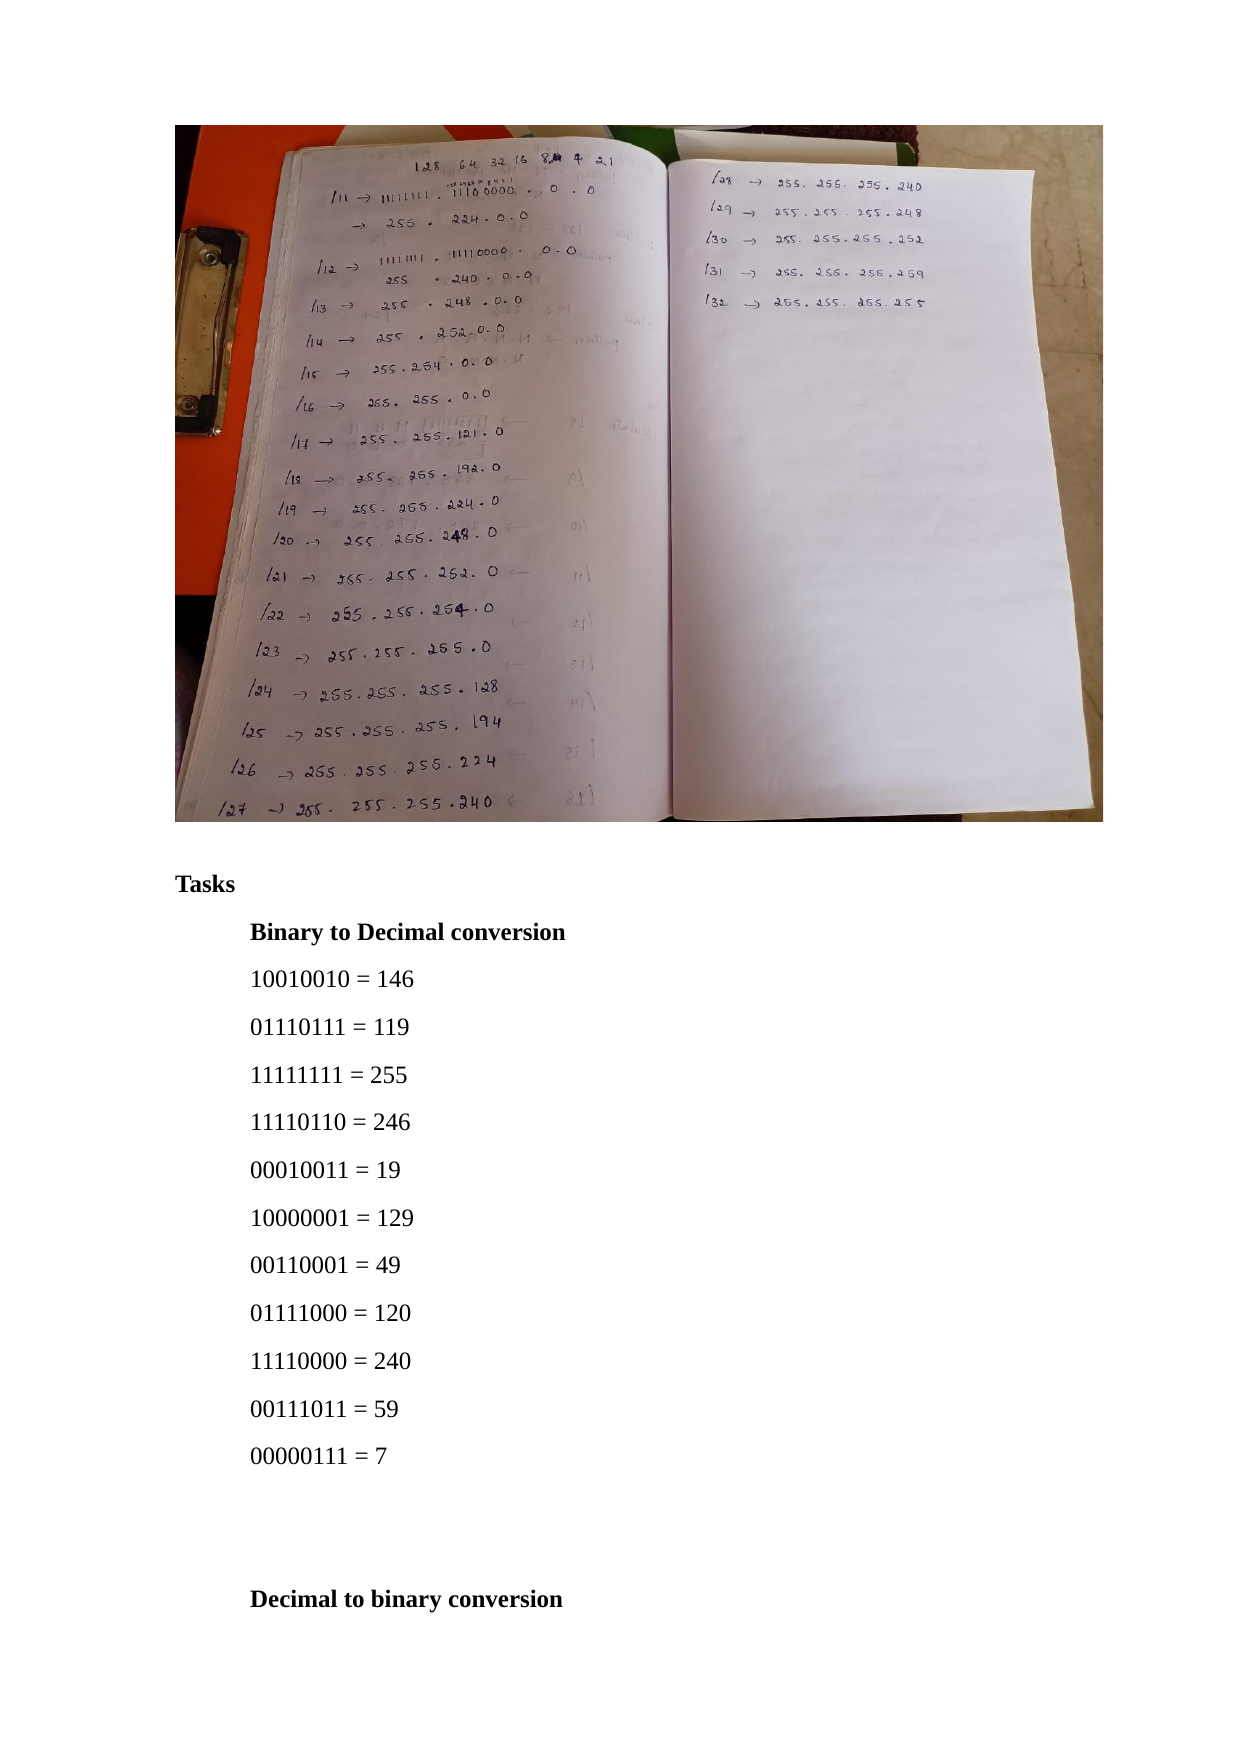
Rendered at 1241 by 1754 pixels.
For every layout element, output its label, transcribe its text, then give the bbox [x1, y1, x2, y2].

picture [175, 125, 1104, 822]
text 00110001 = 49 [175, 1251, 1103, 1279]
text Binary to Decimal conversion [175, 917, 1103, 945]
text 11111111 = 255 [175, 1060, 1103, 1088]
text 10000001 = 129 [175, 1203, 1103, 1232]
text 00111011 = 59 [175, 1394, 1103, 1422]
text Tasks [175, 869, 1103, 898]
text 10010010 = 146 [175, 964, 1103, 993]
text 00000111 = 7 [175, 1441, 1103, 1470]
text 11110110 = 246 [175, 1107, 1103, 1136]
text Decimal to binary conversion [175, 1584, 1103, 1613]
text 01111000 = 120 [175, 1298, 1103, 1327]
text 01110111 = 119 [175, 1012, 1103, 1041]
text 11110000 = 240 [175, 1346, 1103, 1375]
text 00010011 = 19 [175, 1155, 1103, 1184]
